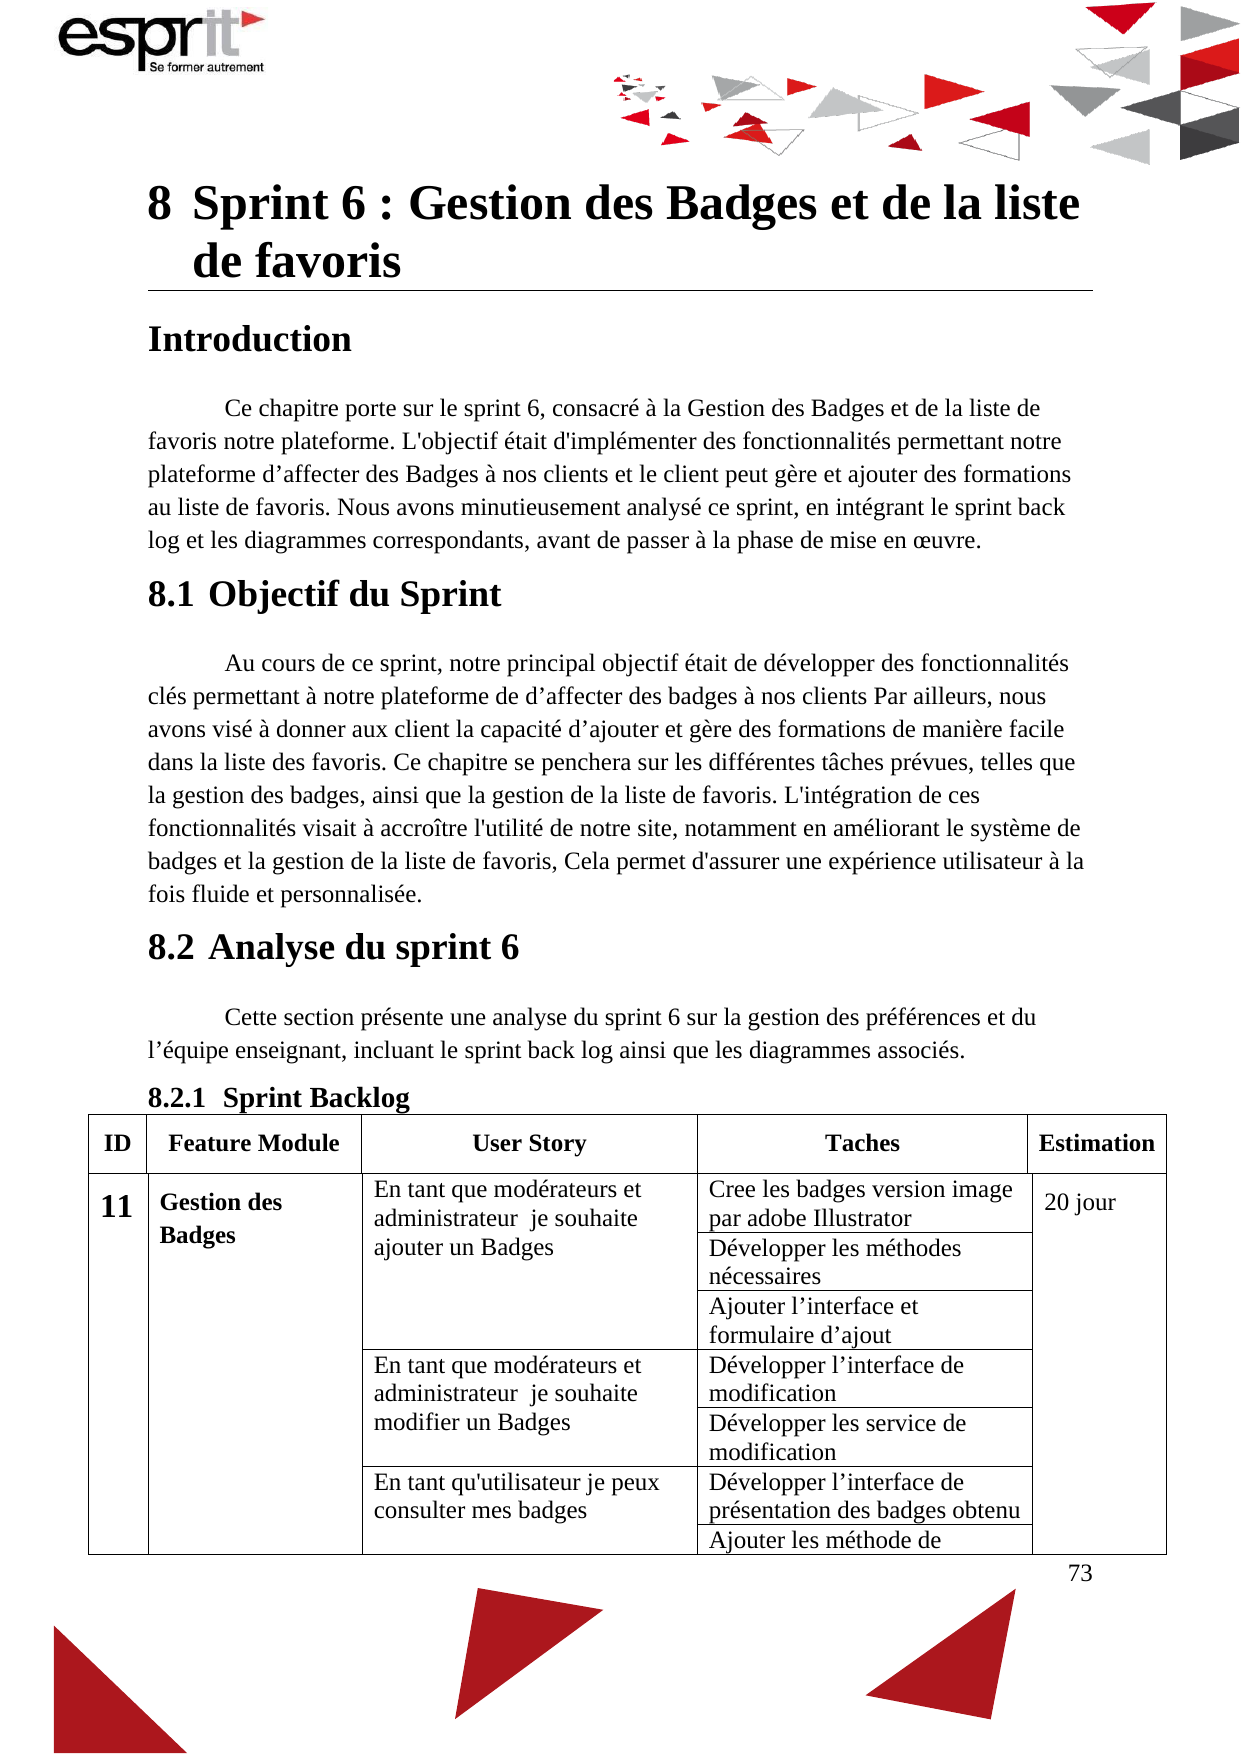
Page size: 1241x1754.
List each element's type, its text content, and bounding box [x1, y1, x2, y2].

table_cell Développer l’interface de modification [698, 1350, 1032, 1407]
text Au cours de ce sprint, notre principal objectif était de développer des fonctionnalités clés permettant à notre plateforme de d’affecter des badges à nos clients Par ailleurs, nous avons visé à donner aux client la capacité d’ajouter et gère des formations de manière facile dans la liste des favoris. Ce chapitre se penchera sur les différentes tâches prévues, telles que la gestion des badges, ainsi que la gestion de la liste de favoris. L'intégration de ces fonctionnalités visait à accroître l'utilité de notre site, notamment en améliorant le système de badges et la gestion de la liste de favoris, Cela permet d'assurer une expérience utilisateur à la fois fluide et personnalisée. [148, 648, 1093, 908]
table_header Taches [698, 1115, 1027, 1173]
table_cell Cree les badges version image par adobe Illustrator [698, 1174, 1032, 1232]
table_cell 11 [89, 1174, 148, 1554]
table_cell Ajouter les méthode de récupération [698, 1525, 1032, 1554]
table_cell En tant qu'utilisateur je peux consulter mes badges [363, 1467, 697, 1554]
subtitle Objectif du Sprint [148, 571, 1093, 614]
subtitle Sprint Backlog [148, 1081, 1093, 1114]
table_cell Développer l’interface de présentation des badges obtenu [698, 1467, 1032, 1524]
table_header Estimation [1028, 1115, 1166, 1173]
subtitle Introduction [148, 316, 1093, 359]
text Ce chapitre porte sur le sprint 6, consacré à la Gestion des Badges et de la liste de favoris notre plateforme. L'objectif était d'implémenter des fonctionnalités permettant notre plateforme d’affecter des Badges à nos clients et le client peut gère et ajouter des formations au liste de favoris. Nous avons minutieusement analysé ce sprint, en intégrant le sprint back log et les diagrammes correspondants, avant de passer à la phase de mise en œuvre. [148, 393, 1093, 554]
table_cell Gestion des Badges [149, 1174, 362, 1554]
table_cell Développer les méthodes nécessaires [698, 1233, 1032, 1290]
table_header Feature Module [147, 1115, 361, 1173]
picture [613, 0, 1241, 167]
table_header ID [89, 1115, 146, 1173]
table_cell Développer les service de modification [698, 1408, 1032, 1466]
table_header User Story [362, 1115, 697, 1173]
picture [54, 7, 269, 75]
subtitle Sprint 6 : Gestion des Badges et de la liste de favoris [148, 173, 1093, 290]
table_cell En tant que modérateurs et administrateur je souhaite modifier un Badges [363, 1350, 697, 1466]
table_cell 20 jour [1033, 1174, 1166, 1554]
subtitle Analyse du sprint 6 [148, 925, 1093, 968]
text Cette section présente une analyse du sprint 6 sur la gestion des préférences et du l’équipe enseignant, incluant le sprint back log ainsi que les diagrammes associés. [148, 1002, 1093, 1064]
table_cell Ajouter l’interface et formulaire d’ajout [698, 1291, 1032, 1349]
table_cell En tant que modérateurs et administrateur je souhaite ajouter un Badges [363, 1174, 697, 1349]
